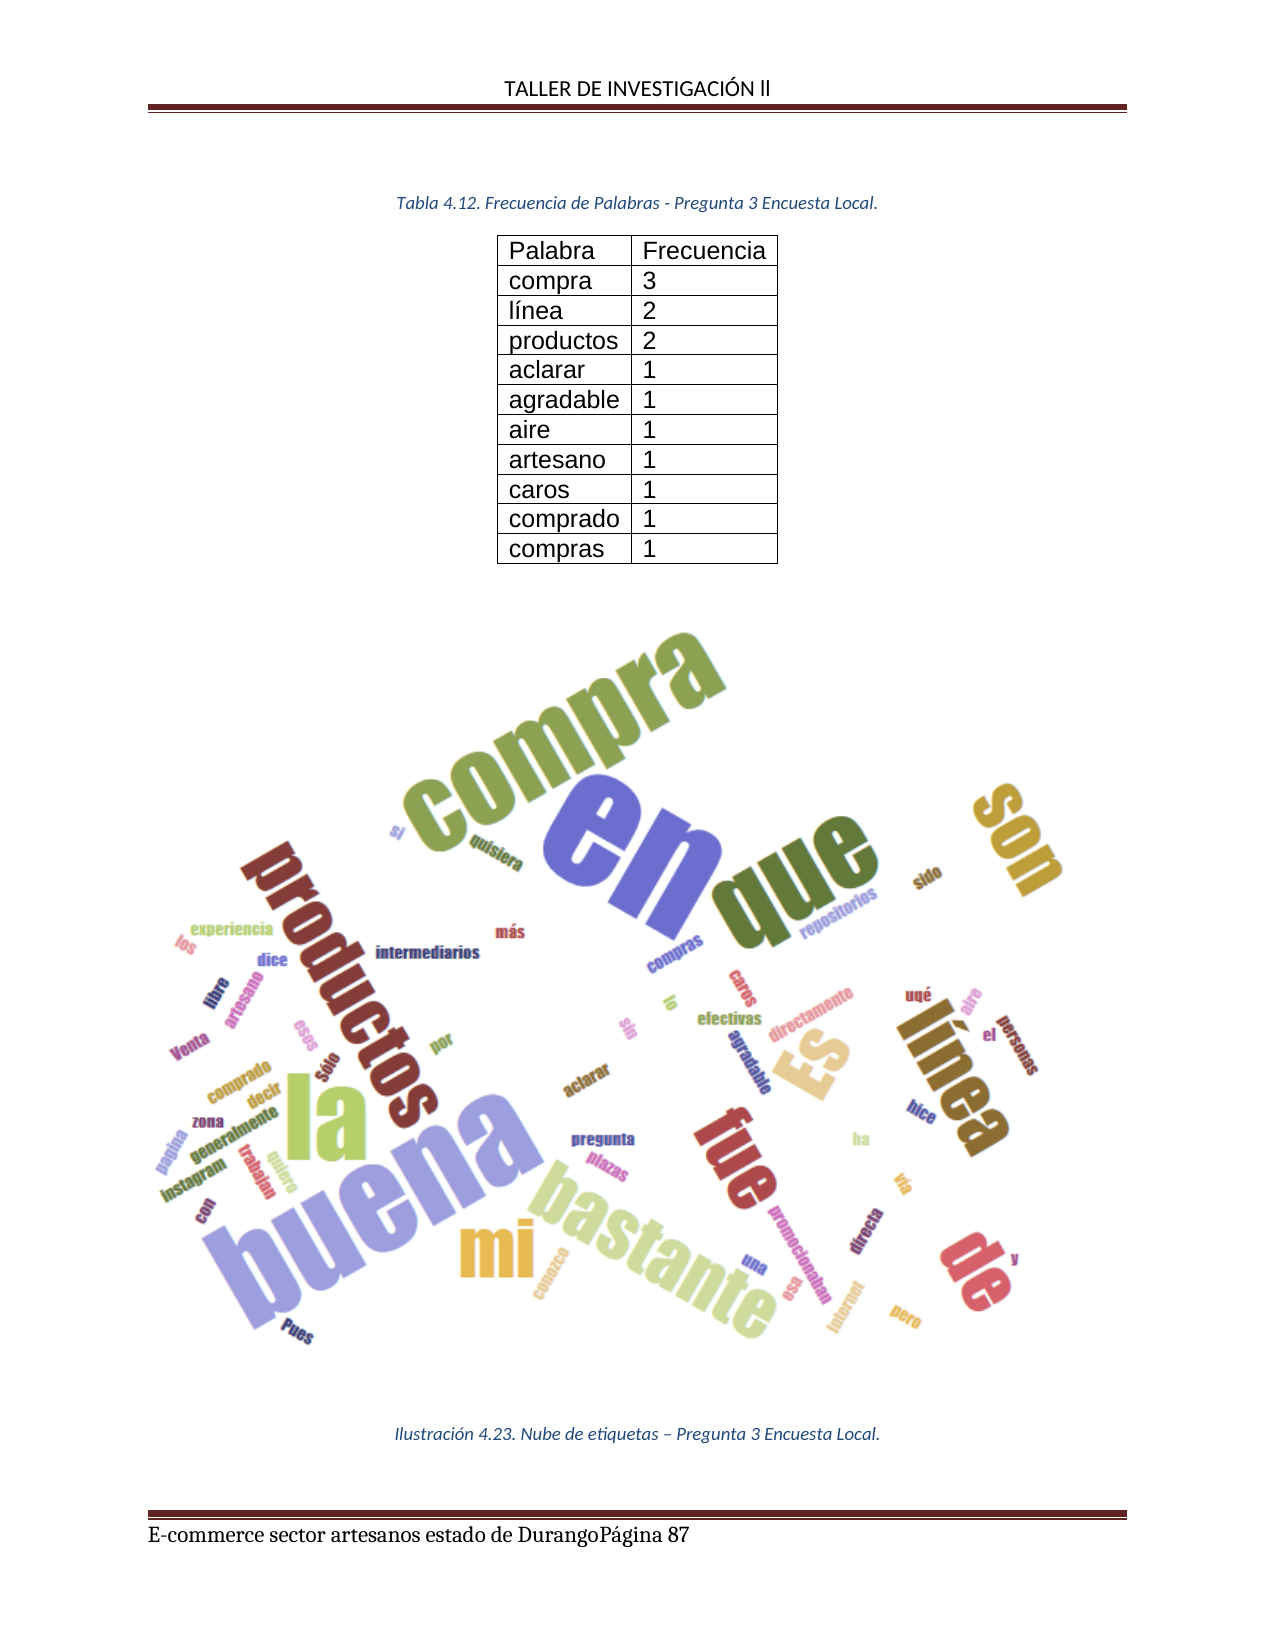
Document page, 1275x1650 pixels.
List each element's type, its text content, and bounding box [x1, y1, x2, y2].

text Tabla 4.8. Frecuencia de Palabras - Pregunta 3 Encuesta Local. [148, 191, 1127, 214]
table_header Palabra [498, 236, 631, 265]
table_cell caros [498, 475, 631, 503]
table_cell 1 [632, 475, 777, 503]
table_cell 2 [632, 296, 777, 324]
table_cell aire [498, 415, 631, 444]
table_cell 3 [632, 266, 777, 295]
table_cell aclarar [498, 355, 631, 384]
table_cell 1 [632, 534, 777, 563]
table_cell 1 [632, 385, 777, 414]
picture [147, 617, 1108, 1397]
table_cell 1 [632, 445, 777, 473]
table_cell 1 [632, 415, 777, 444]
table_header Frecuencia [632, 236, 777, 265]
table_cell 1 [632, 355, 777, 384]
table_cell 1 [632, 504, 777, 533]
table_cell artesano [498, 445, 631, 473]
table_cell compra [498, 266, 631, 295]
table_cell productos [498, 326, 631, 354]
table_cell agradable [498, 385, 631, 414]
table_cell 2 [632, 326, 777, 354]
table_cell línea [498, 296, 631, 324]
table_cell comprado [498, 504, 631, 533]
text Ilustración 4.19. Nube de etiquetas – Pregunta 3 Encuesta Local. [148, 1422, 1127, 1445]
table_cell compras [498, 534, 631, 563]
